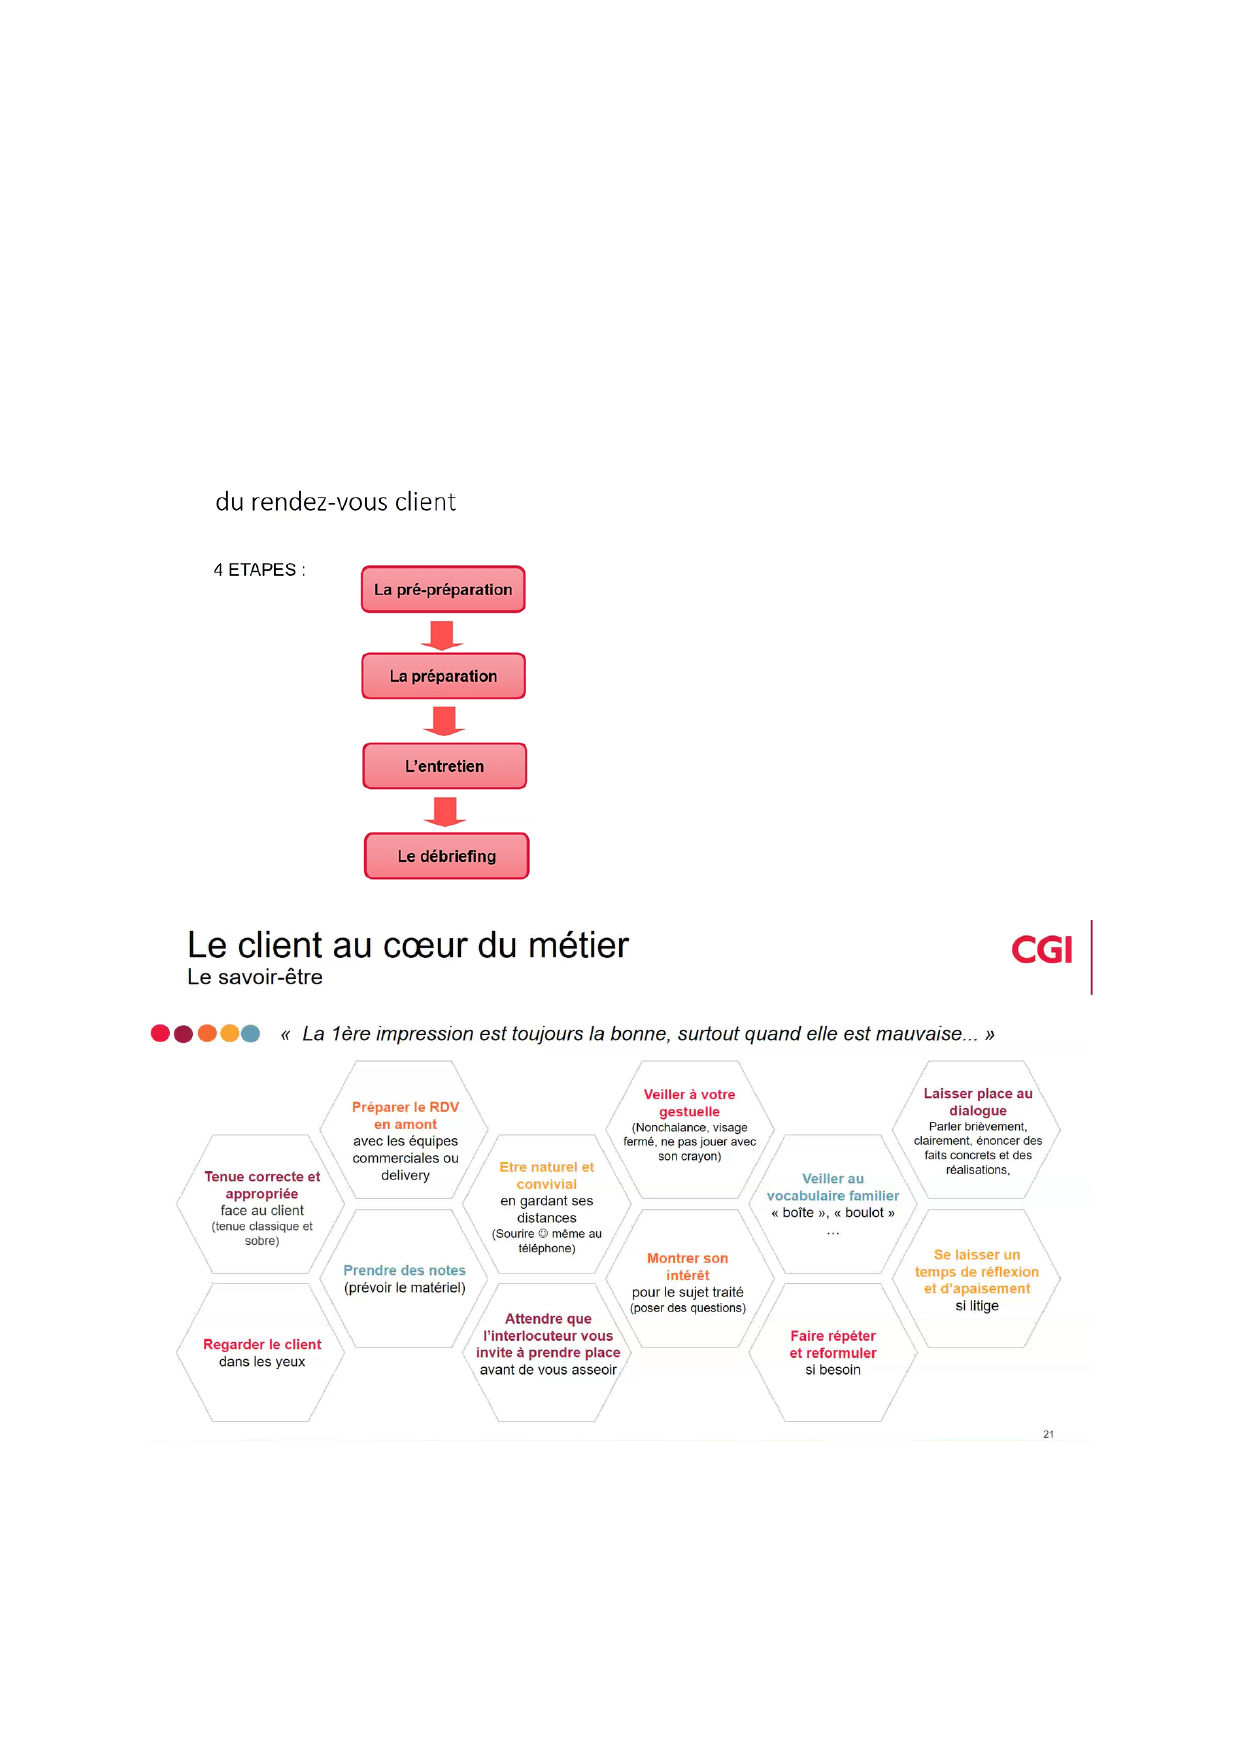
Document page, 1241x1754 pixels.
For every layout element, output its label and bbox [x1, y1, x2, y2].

picture [147, 920, 1093, 1441]
picture [207, 484, 536, 903]
